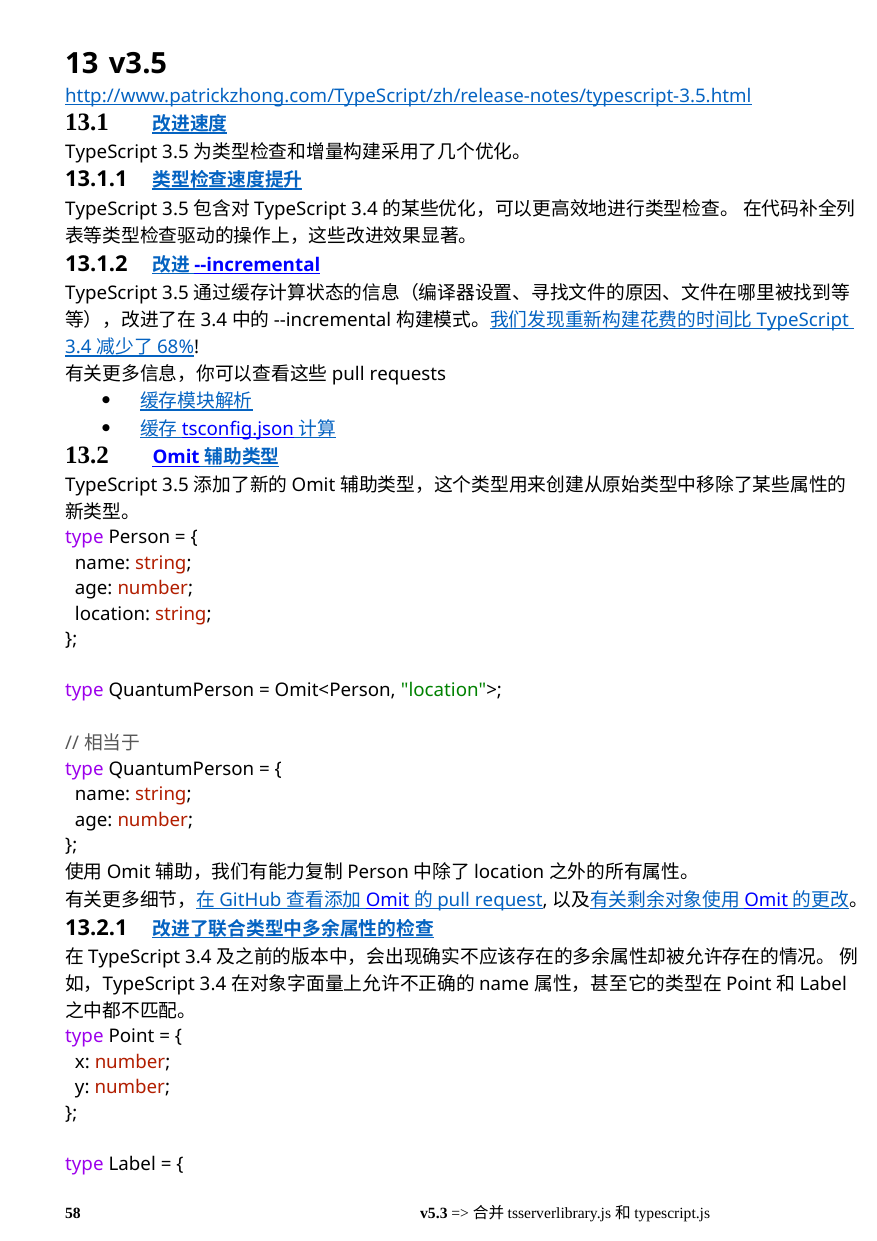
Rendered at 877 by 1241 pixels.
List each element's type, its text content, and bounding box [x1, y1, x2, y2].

text type QuantumPerson = Omit<Person, "location">; [65, 677, 859, 702]
subtitle v3.5 [65, 42, 859, 82]
text 在 TypeScript 3.4 及之前的版本中，会出现确实不应该存在的多余属性却被允许存在的情况。 例如，TypeScript 3.4 在对象字面量上允许不正确的 name 属性，甚至它的类型在 Point 和 Label 之中都不匹配。 [65, 941, 859, 1023]
text TypeScript 3.5 通过缓存计算状态的信息（编译器设置、寻找文件的原因、文件在哪里被找到等等），改进了在 3.4 中的 --incremental 构建模式。我们发现重新构建花费的时间比 TypeScript 3.4 减少了 68%! [65, 277, 859, 359]
list 缓存 tsconfig.json 计算 [102, 413, 859, 441]
subtitle 改进速度 [65, 107, 859, 136]
text y: number; [65, 1074, 859, 1099]
text }; [65, 832, 859, 857]
text name: string; [65, 549, 859, 575]
text // 相当于 [65, 728, 859, 755]
text type QuantumPerson = { [65, 755, 859, 781]
text type Label = { [65, 1150, 859, 1176]
text type Person = { [65, 524, 859, 549]
subtitle 改进了联合类型中多余属性的检查 [65, 911, 859, 941]
list 缓存模块解析 [102, 386, 859, 413]
text 有关更多细节，在 GitHub 查看添加 Omit 的 pull request, 以及有关剩余对象使用 Omit 的更改。 [65, 884, 859, 911]
text TypeScript 3.5 包含对 TypeScript 3.4 的某些优化，可以更高效地进行类型检查。 在代码补全列表等类型检查驱动的操作上，这些改进效果显著。 [65, 193, 859, 248]
text age: number; [65, 575, 859, 600]
text TypeScript 3.5 为类型检查和增量构建采用了几个优化。 [65, 136, 859, 163]
text http://www.patrickzhong.com/TypeScript/zh/release-notes/typescript-3.5.html [65, 82, 859, 107]
text x: number; [65, 1048, 859, 1074]
text }; [65, 626, 859, 651]
text 使用 Omit 辅助，我们有能力复制 Person 中除了 location 之外的所有属性。 [65, 857, 859, 884]
text TypeScript 3.5 添加了新的 Omit 辅助类型，这个类型用来创建从原始类型中移除了某些属性的新类型。 [65, 469, 859, 524]
text name: string; [65, 781, 859, 806]
text type Point = { [65, 1023, 859, 1048]
text age: number; [65, 806, 859, 832]
text location: string; [65, 600, 859, 626]
subtitle 类型检查速度提升 [65, 163, 859, 193]
subtitle Omit 辅助类型 [65, 441, 859, 469]
text }; [65, 1099, 859, 1125]
text 有关更多信息，你可以查看这些 pull requests [65, 359, 859, 386]
subtitle 改进 --incremental [65, 248, 859, 277]
